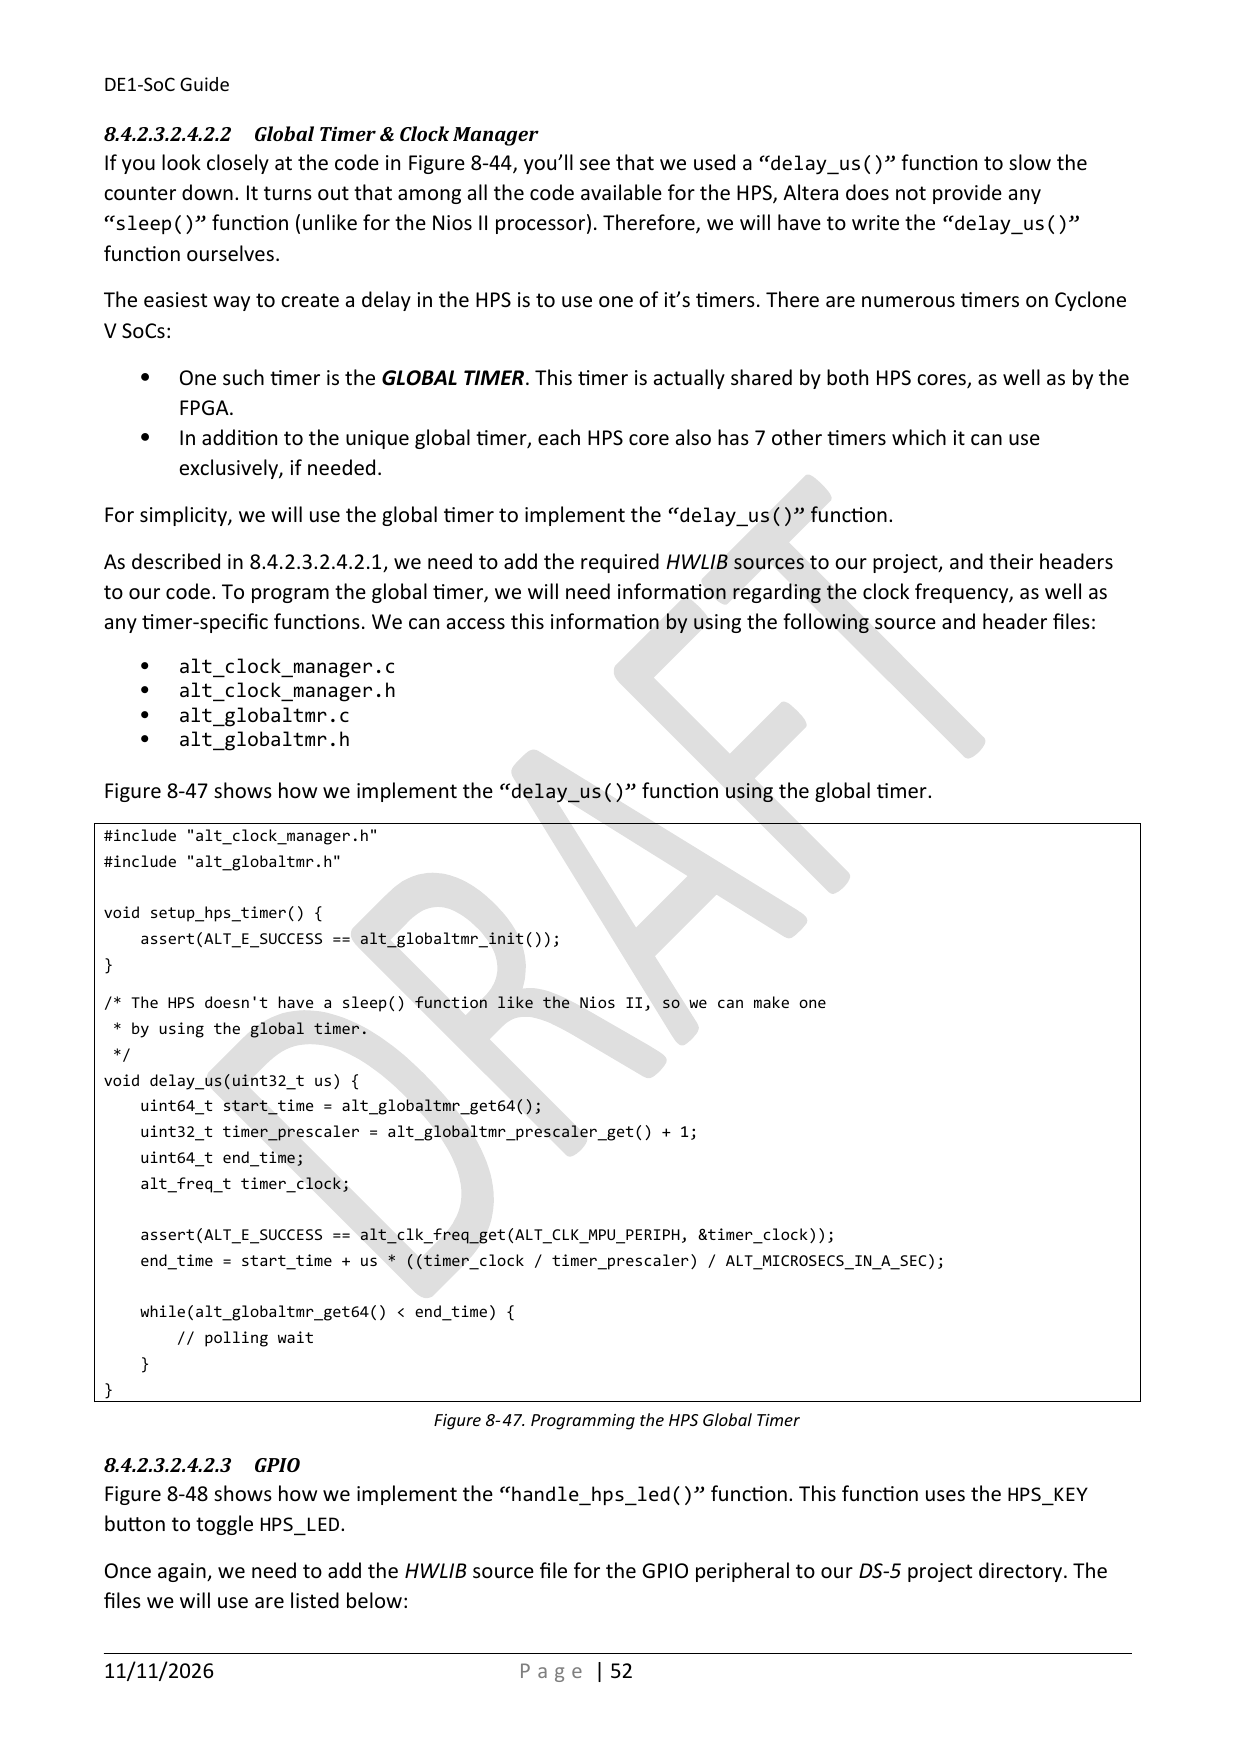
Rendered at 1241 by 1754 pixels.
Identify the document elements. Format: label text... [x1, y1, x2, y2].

text uint32_t timer_prescaler = alt_globaltmr_prescaler_get() + 1; [95, 1119, 1140, 1142]
text } /* The HPS doesn't have a sleep() function like the Nios II, so we can make one [95, 952, 1140, 1013]
text // polling wait [95, 1325, 1140, 1348]
text As described in 8.4.2.3.2.4.2.1, we need to add the required HWLIB sources to our project, and their headers to our code. To program the global timer, we will need information regarding the clock frequency, as well as any timer-specific functions. We can access this information by using the following source and header files: [103, 547, 1132, 635]
text #include "alt_clock_manager.h" [95, 824, 1140, 846]
list alt_globaltmr.h [141, 727, 1132, 776]
text alt_freq_t timer_clock; [95, 1171, 1140, 1193]
text uint64_t end_time; [95, 1145, 1140, 1168]
subtitle GPIO [103, 1452, 1132, 1477]
text * by using the global timer. [95, 1016, 1140, 1039]
text For simplicity, we will use the global timer to implement the “delay_us()” function. [103, 500, 1132, 528]
text uint64_t start_time = alt_globaltmr_get64(); [95, 1093, 1140, 1116]
text Once again, we need to add the HWLIB source file for the GPIO peripheral to our DS-5 project directory. The files we will use are listed below: [103, 1556, 1132, 1614]
text } [95, 1351, 1140, 1373]
list One such timer is the global timer. This timer is actually shared by both HPS cores, as well as by the FPGA. [141, 363, 1132, 421]
text void setup_hps_timer() { [95, 900, 1140, 923]
text assert(ALT_E_SUCCESS == alt_globaltmr_init()); [95, 926, 1140, 948]
text assert(ALT_E_SUCCESS == alt_clk_freq_get(ALT_CLK_MPU_PERIPH, &timer_clock)); [95, 1222, 1140, 1245]
list alt_clock_manager.c [141, 654, 1132, 679]
list alt_globaltmr.c [141, 703, 1132, 727]
list alt_clock_manager.h [141, 679, 1132, 703]
text The easiest way to create a delay in the HPS is to use one of it’s timers. There are numerous timers on Cyclone V SoCs: [103, 286, 1132, 344]
subtitle Global Timer & Clock Manager [103, 122, 1132, 146]
text void delay_us(uint32_t us) { [95, 1068, 1140, 1090]
text end_time = start_time + us * ((timer_clock / timer_prescaler) / ALT_MICROSECS_IN_A_SEC); [95, 1248, 1140, 1271]
list In addition to the unique global timer, each HPS core also has 7 other timers which it can use exclusively, if needed. [141, 423, 1132, 481]
text while(alt_globaltmr_get64() < end_time) { [95, 1299, 1140, 1322]
text #include "alt_globaltmr.h" [95, 849, 1140, 871]
text */ [95, 1042, 1140, 1065]
text } [95, 1377, 1140, 1401]
